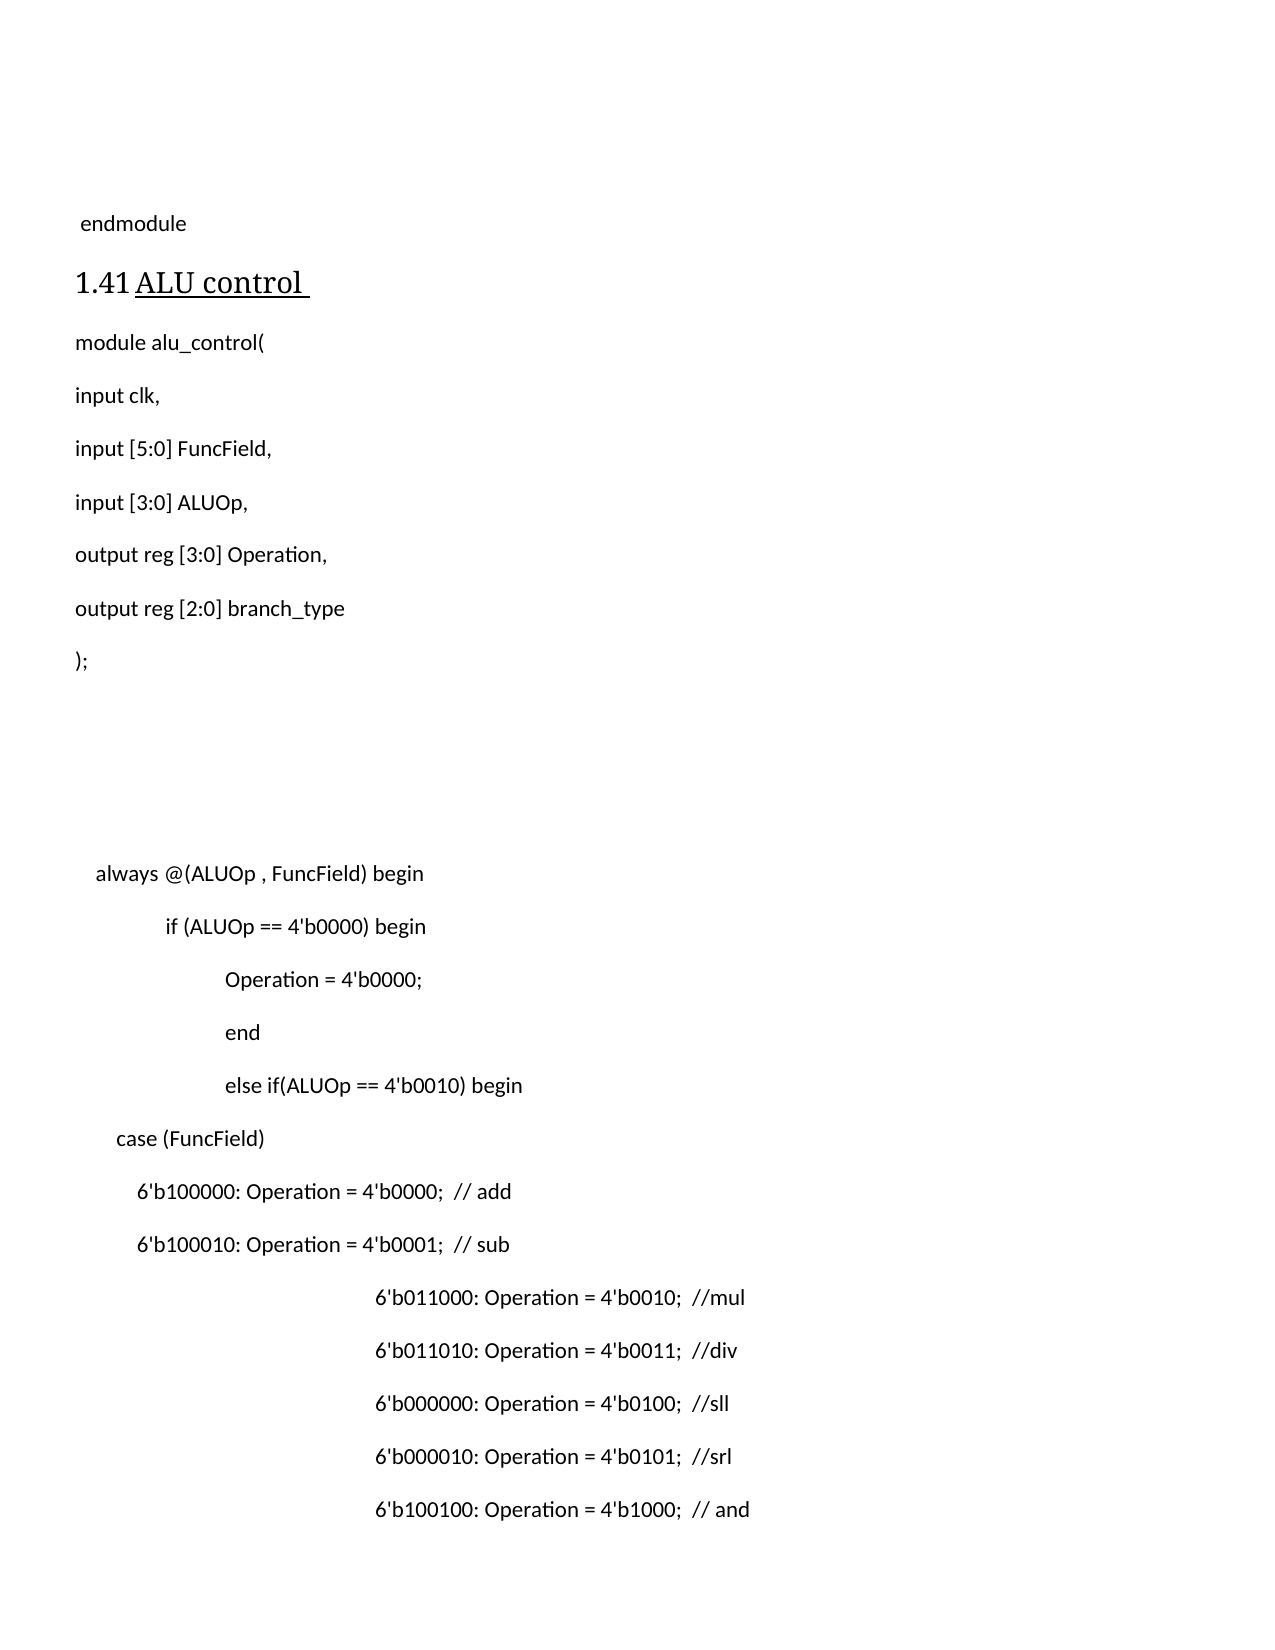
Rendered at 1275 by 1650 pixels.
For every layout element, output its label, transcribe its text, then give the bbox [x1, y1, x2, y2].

text input clk, [75, 382, 1200, 409]
text 6'b011010: Operation = 4'b0011; //div [75, 1336, 1200, 1364]
text input [5:0] FuncField, [75, 434, 1200, 463]
text input [3:0] ALUOp, [75, 488, 1200, 516]
text end [75, 1018, 1200, 1046]
text 6'b100010: Operation = 4'b0001; // sub [75, 1230, 1200, 1258]
text endmodule [75, 209, 1200, 237]
text output reg [3:0] Operation, [75, 541, 1200, 569]
subtitle ALU control [75, 262, 1200, 302]
text 6'b011000: Operation = 4'b0010; //mul [75, 1283, 1200, 1311]
text if (ALUOp == 4'b0000) begin [75, 912, 1200, 940]
text 6'b100100: Operation = 4'b1000; // and [75, 1495, 1200, 1523]
text output reg [2:0] branch_type [75, 594, 1200, 622]
text Operation = 4'b0000; [75, 965, 1200, 993]
text 6'b000010: Operation = 4'b0101; //srl [75, 1442, 1200, 1470]
text 6'b000000: Operation = 4'b0100; //sll [75, 1389, 1200, 1417]
text always @(ALUOp , FuncField) begin [75, 859, 1200, 887]
text module alu_control( [75, 328, 1200, 357]
text case (FuncField) [75, 1124, 1200, 1152]
text 6'b100000: Operation = 4'b0000; // add [75, 1177, 1200, 1205]
text ); [75, 647, 1200, 675]
text else if(ALUOp == 4'b0010) begin [75, 1071, 1200, 1099]
